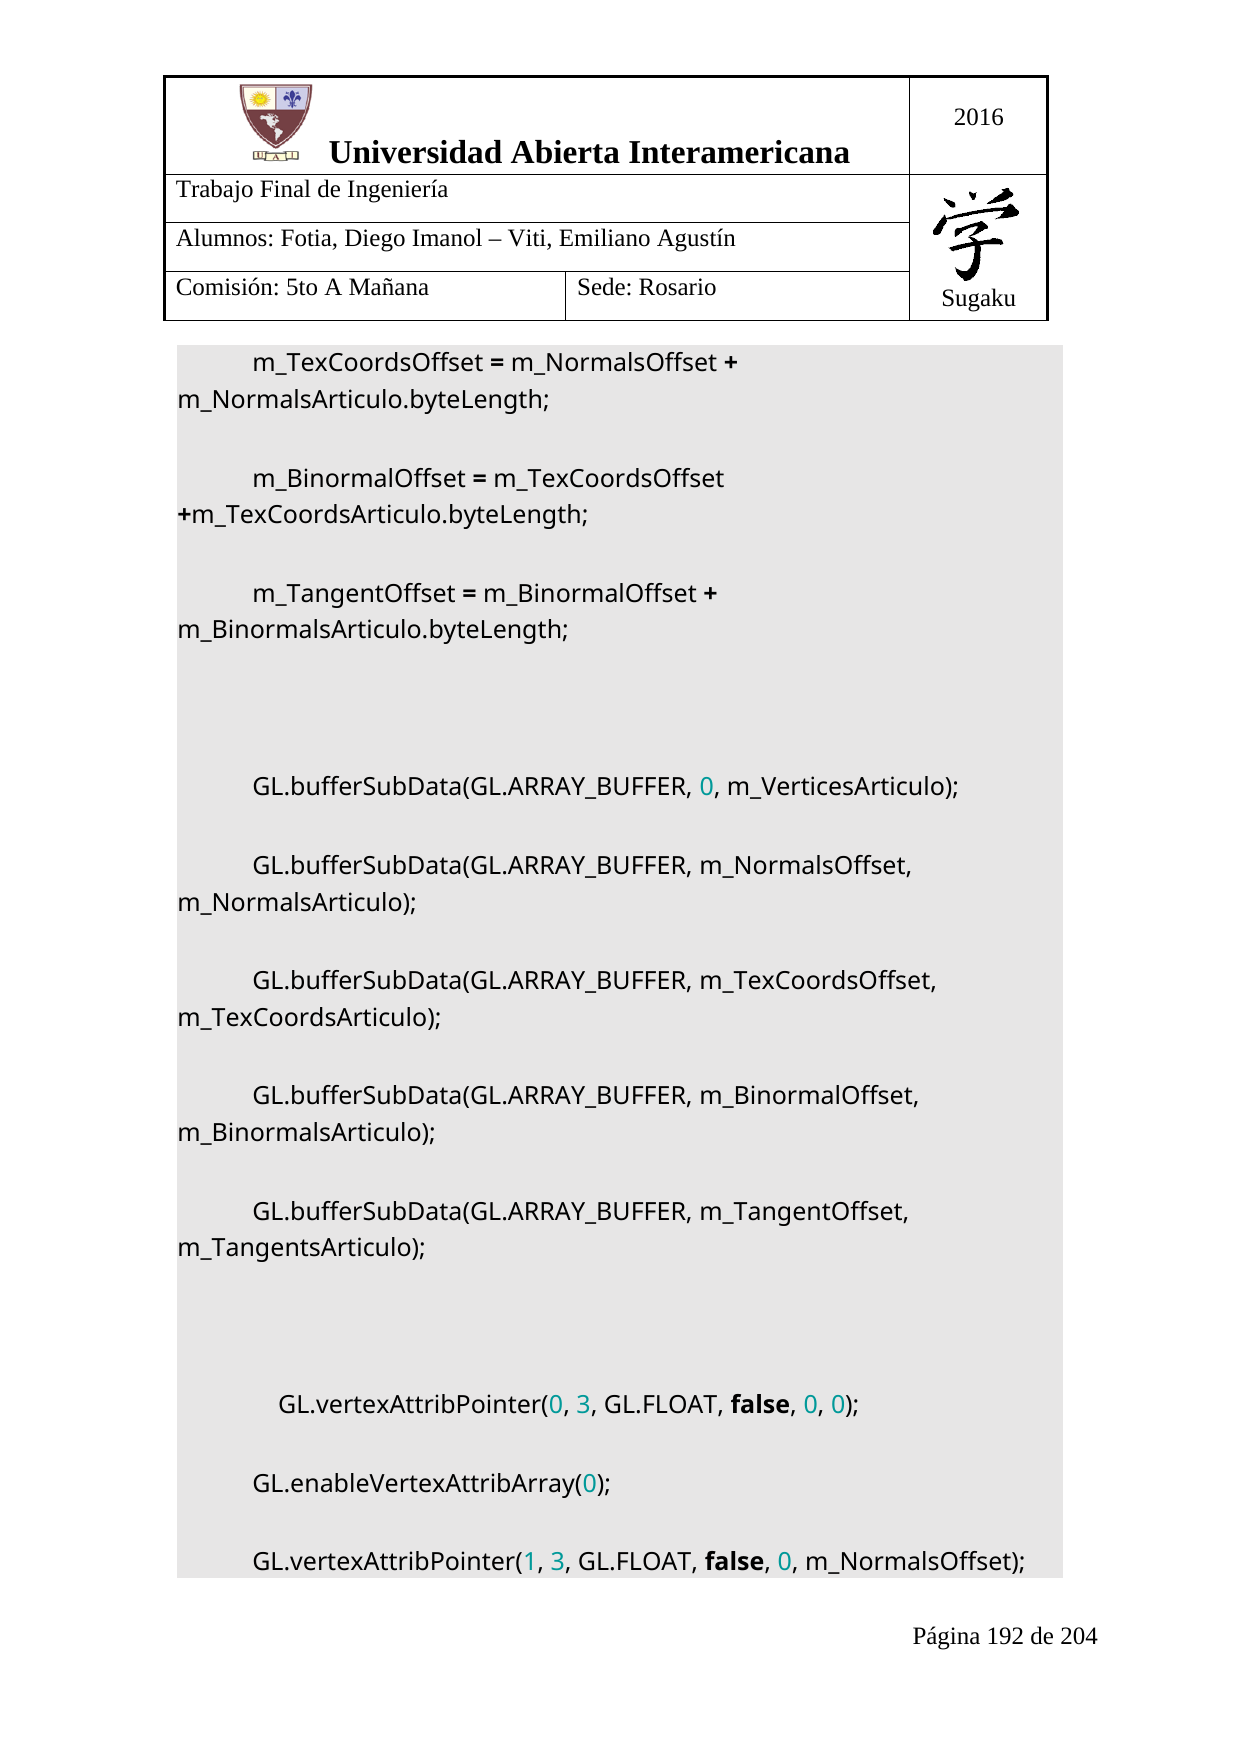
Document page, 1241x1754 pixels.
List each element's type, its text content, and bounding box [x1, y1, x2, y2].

text GL.bufferSubData(GL.ARRAY_BUFFER, m_TangentOffset, m_TangentsArticulo); [177, 1193, 1063, 1264]
text GL.enableVertexAttribArray(0); [177, 1465, 1063, 1499]
text GL.bufferSubData(GL.ARRAY_BUFFER, 0, m_VerticesArticulo); [177, 769, 1063, 803]
text GL.bufferSubData(GL.ARRAY_BUFFER, m_TexCoordsOffset, m_TexCoordsArticulo); [177, 963, 1063, 1033]
picture [223, 78, 329, 164]
text GL.bufferSubData(GL.ARRAY_BUFFER, m_BinormalOffset, m_BinormalsArticulo); [177, 1078, 1063, 1149]
text m_TangentOffset = m_BinormalOffset + m_BinormalsArticulo.byteLength; [177, 575, 1063, 646]
text m_TexCoordsOffset = m_NormalsOffset + m_NormalsArticulo.byteLength; [177, 345, 1063, 416]
text GL.vertexAttribPointer(0, 3, GL.FLOAT, false, 0, 0); [177, 1387, 1063, 1421]
text m_BinormalOffset = m_TexCoordsOffset +m_TexCoordsArticulo.byteLength; [177, 460, 1063, 531]
picture [927, 181, 1030, 284]
text GL.vertexAttribPointer(1, 3, GL.FLOAT, false, 0, m_NormalsOffset); [177, 1544, 1063, 1578]
text GL.bufferSubData(GL.ARRAY_BUFFER, m_NormalsOffset, m_NormalsArticulo); [177, 847, 1063, 918]
